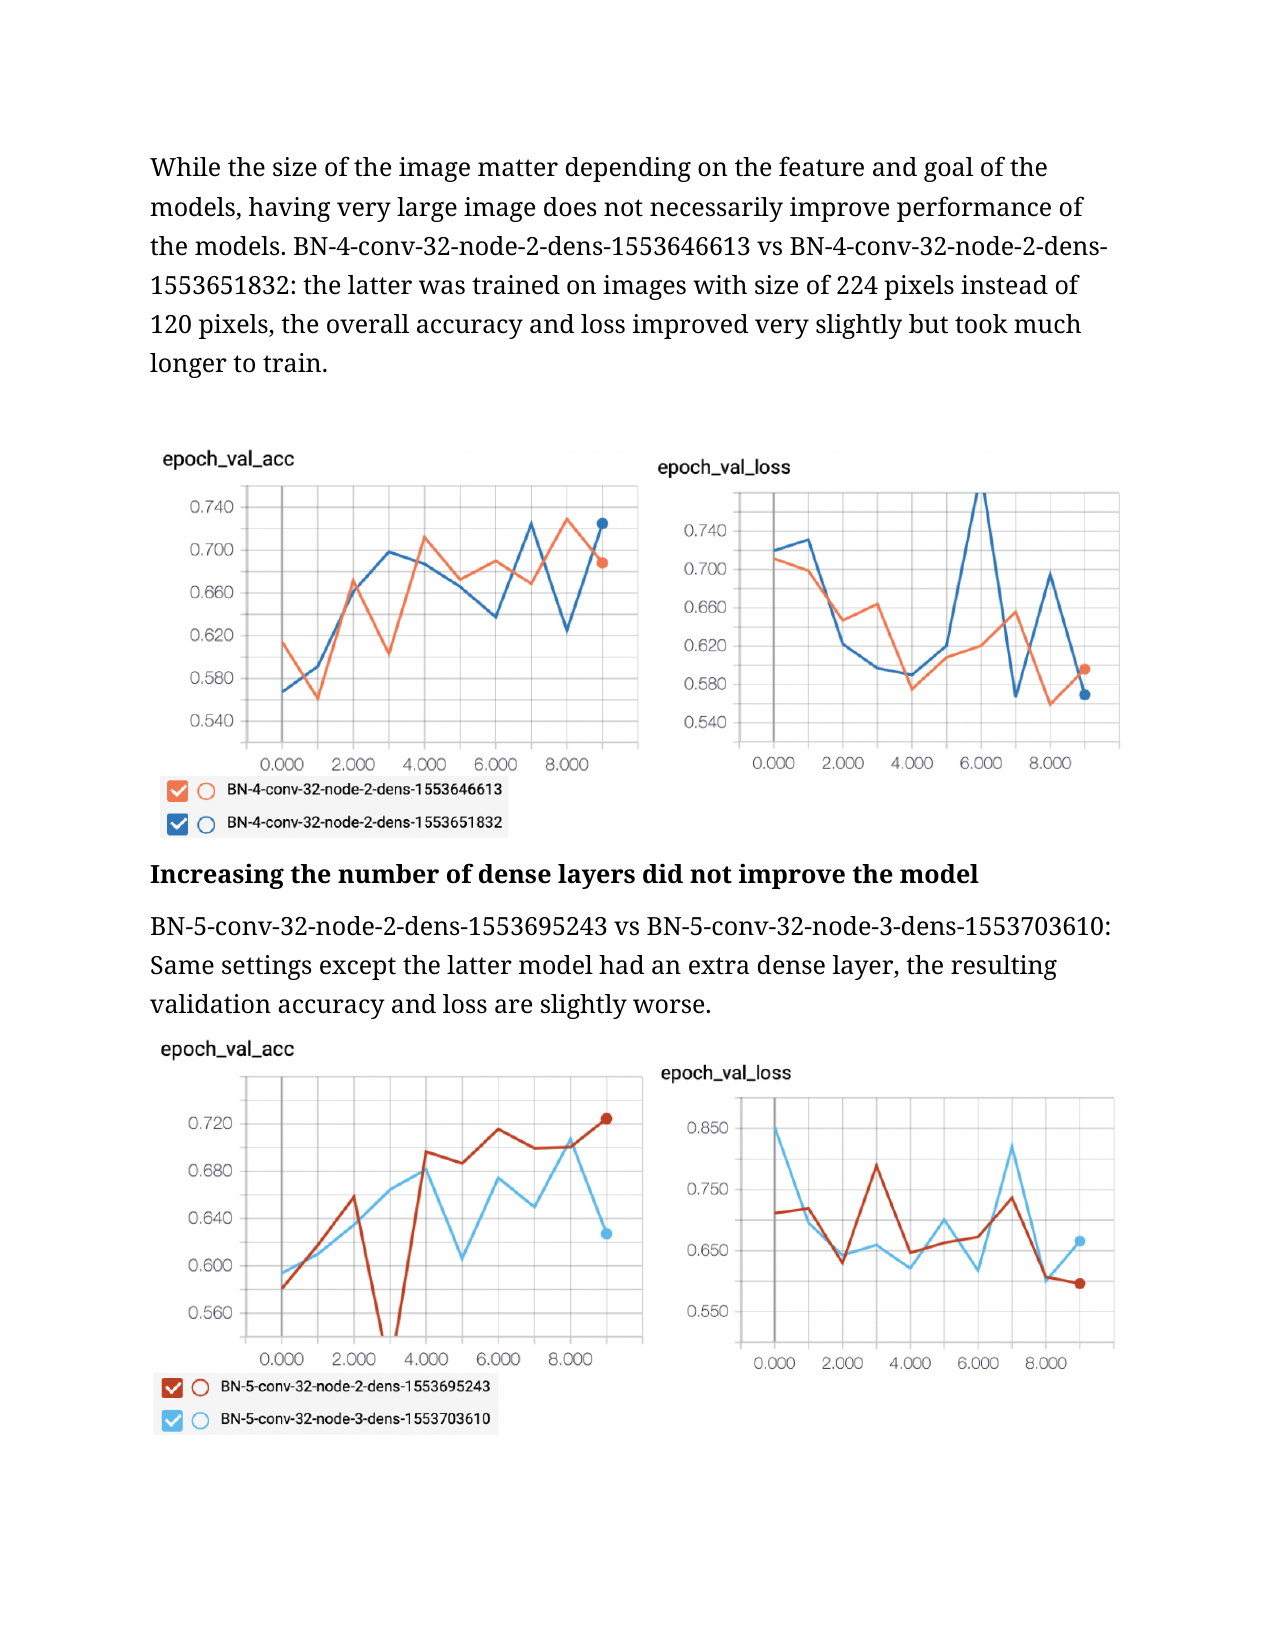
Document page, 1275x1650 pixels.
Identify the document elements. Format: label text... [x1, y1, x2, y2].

text While the size of the image matter depending on the feature and goal of the models, having very large image does not necessarily improve performance of the models. BN-4-conv-32-node-2-dens-1553646613 vs BN-4-conv-32-node-2-dens-1553651832: the latter was trained on images with size of 224 pixels instead of 120 pixels, the overall accuracy and loss improved very slightly but took much longer to train. [150, 150, 1125, 380]
picture [150, 449, 1125, 840]
text Increasing the number of dense layers did not improve the model [150, 857, 1125, 891]
text BN-5-conv-32-node-2-dens-1553695243 vs BN-5-conv-32-node-3-dens-1553703610: Same settings except the latter model had an extra dense layer, the resulting validation accuracy and loss are slightly worse. [150, 909, 1125, 1021]
picture [150, 1038, 1125, 1441]
